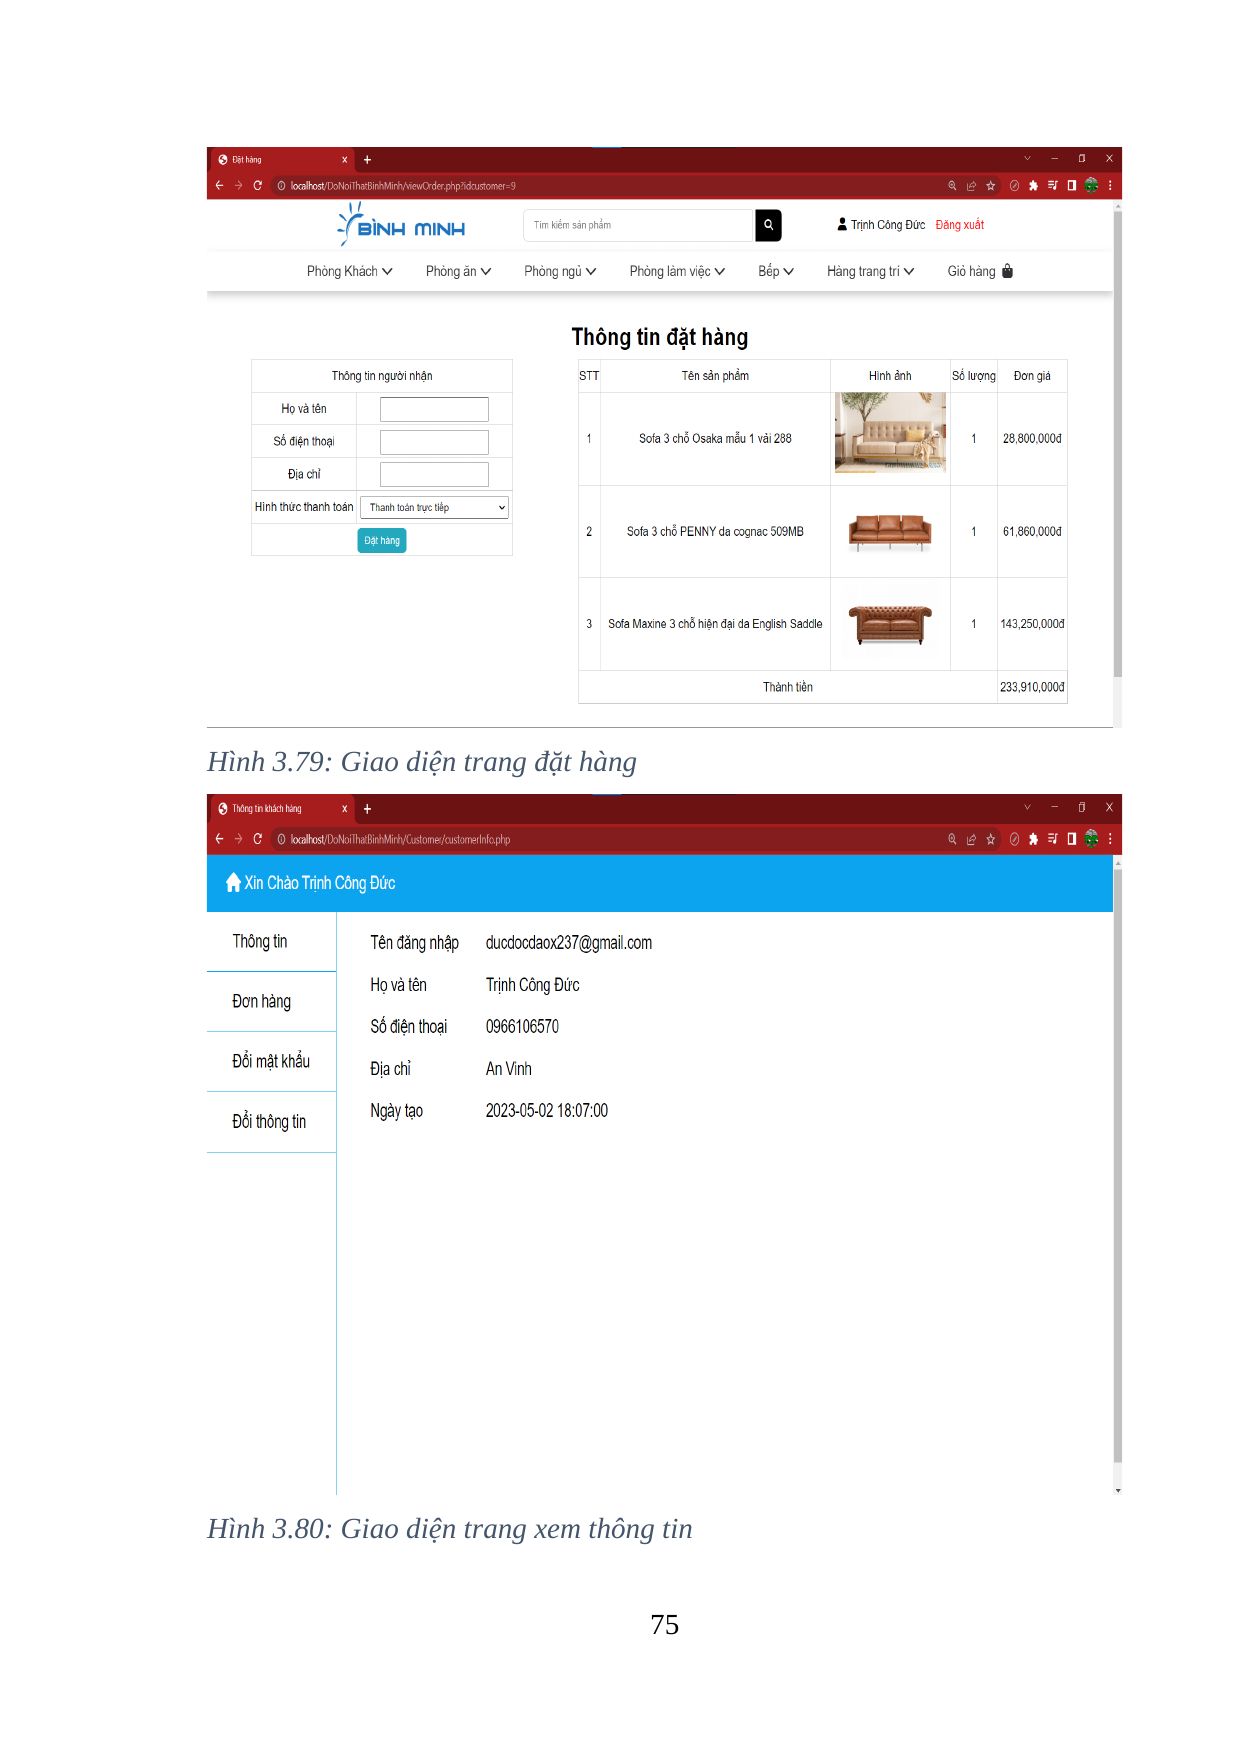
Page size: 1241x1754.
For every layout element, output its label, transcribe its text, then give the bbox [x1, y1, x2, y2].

picture [206, 147, 1123, 728]
picture [227, 874, 240, 891]
picture [206, 794, 1123, 1495]
